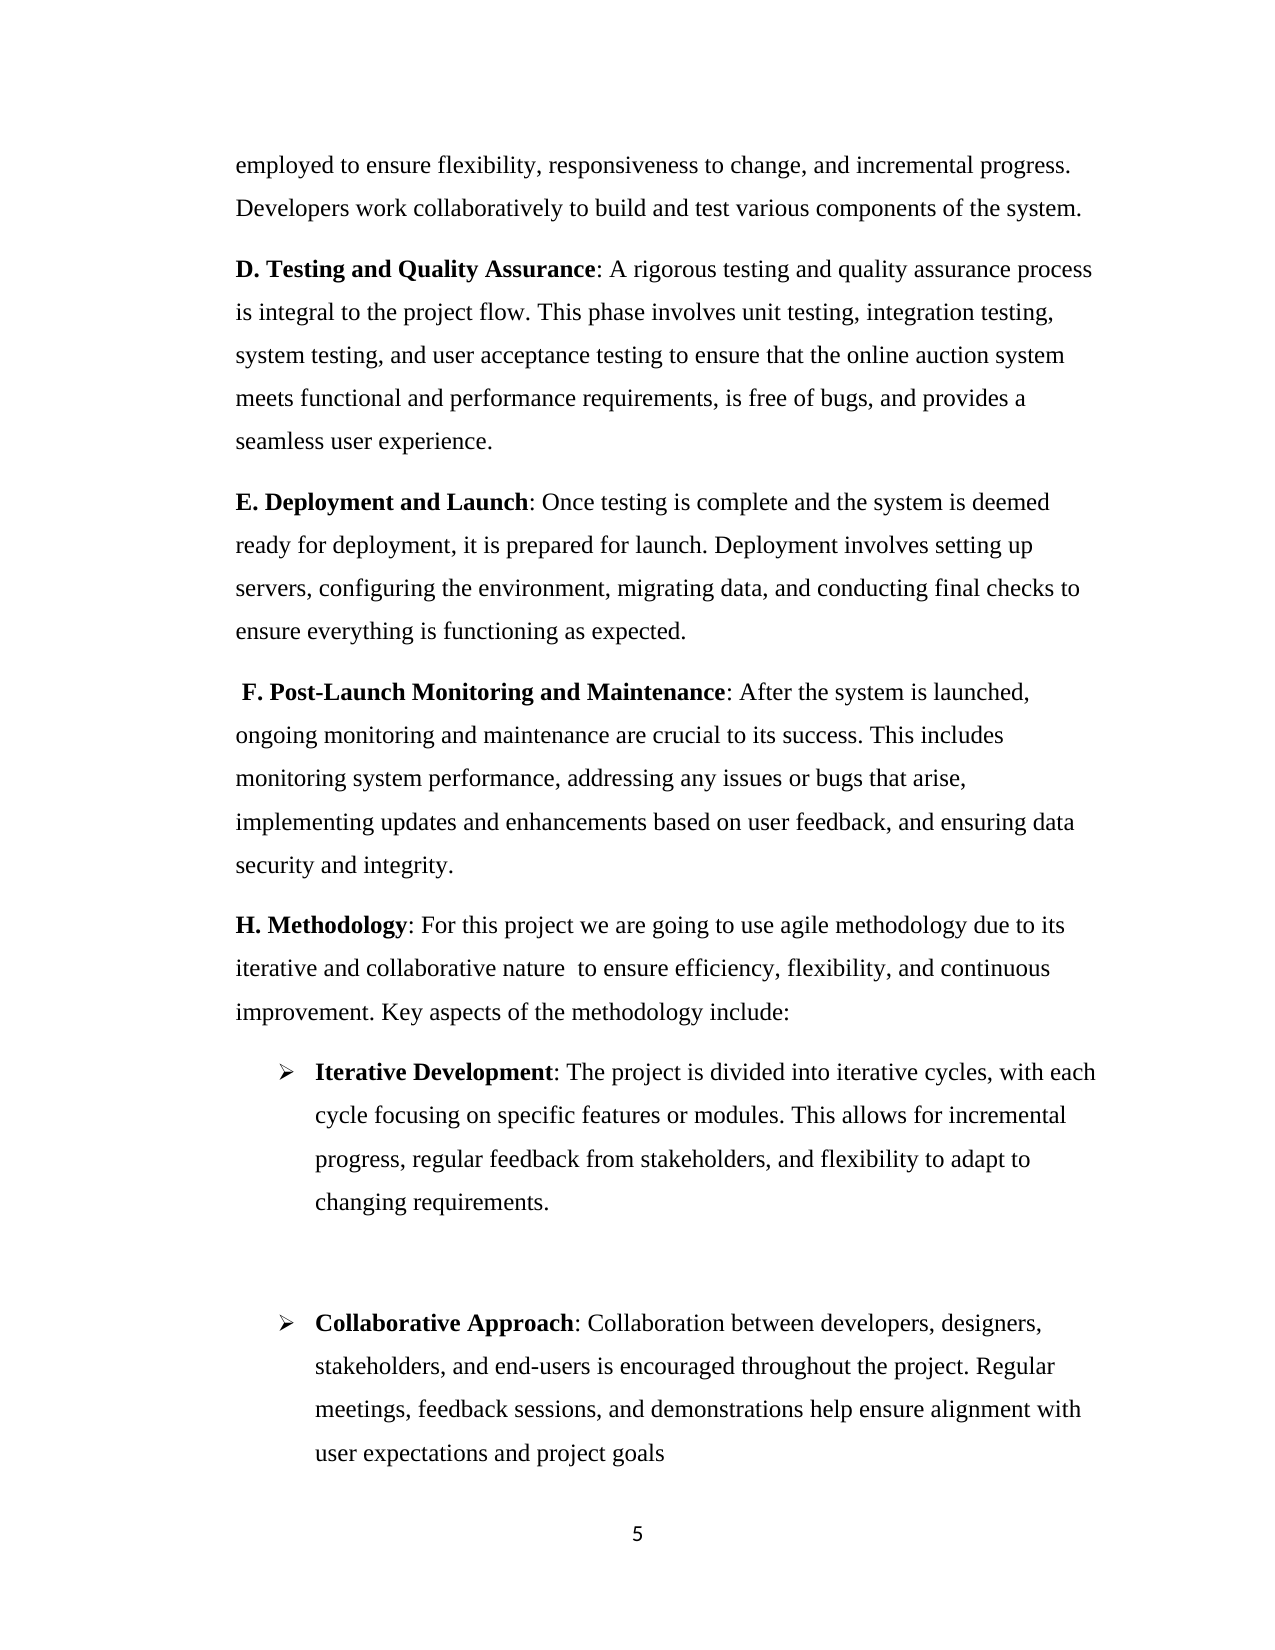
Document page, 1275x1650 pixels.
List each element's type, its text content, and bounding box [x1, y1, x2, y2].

list Iterative Development: The project is divided into iterative cycles, with each cycle focusing on specific features or modules. This allows for incremental progress, regular feedback from stakeholders, and flexibility to adapt to changing requirements. [277, 1057, 1107, 1216]
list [235, 150, 1107, 222]
list H. Methodology: For this project we are going to use agile methodology due to its iterative and collaborative nature to ensure efficiency, flexibility, and continuous improvement. Key aspects of the methodology include: [235, 910, 1107, 1025]
list F. Post-Launch Monitoring and Maintenance: After the system is launched, ongoing monitoring and maintenance are crucial to its success. This includes monitoring system performance, addressing any issues or bugs that arise, implementing updates and enhancements based on user feedback, and ensuring data security and integrity. [235, 677, 1107, 878]
list E. Deployment and Launch: Once testing is complete and the system is deemed ready for deployment, it is prepared for launch. Deployment involves setting up servers, configuring the environment, migrating data, and conducting final checks to ensure everything is functioning as expected. [235, 487, 1107, 645]
list Collaborative Approach: Collaboration between developers, designers, stakeholders, and end-users is encouraged throughout the project. Regular meetings, feedback sessions, and demonstrations help ensure alignment with user expectations and project goals [277, 1308, 1107, 1466]
list D. Testing and Quality Assurance: A rigorous testing and quality assurance process is integral to the project flow. This phase involves unit testing, integration testing, system testing, and user acceptance testing to ensure that the online auction system meets functional and performance requirements, is free of bugs, and provides a seamless user experience. [235, 254, 1107, 455]
